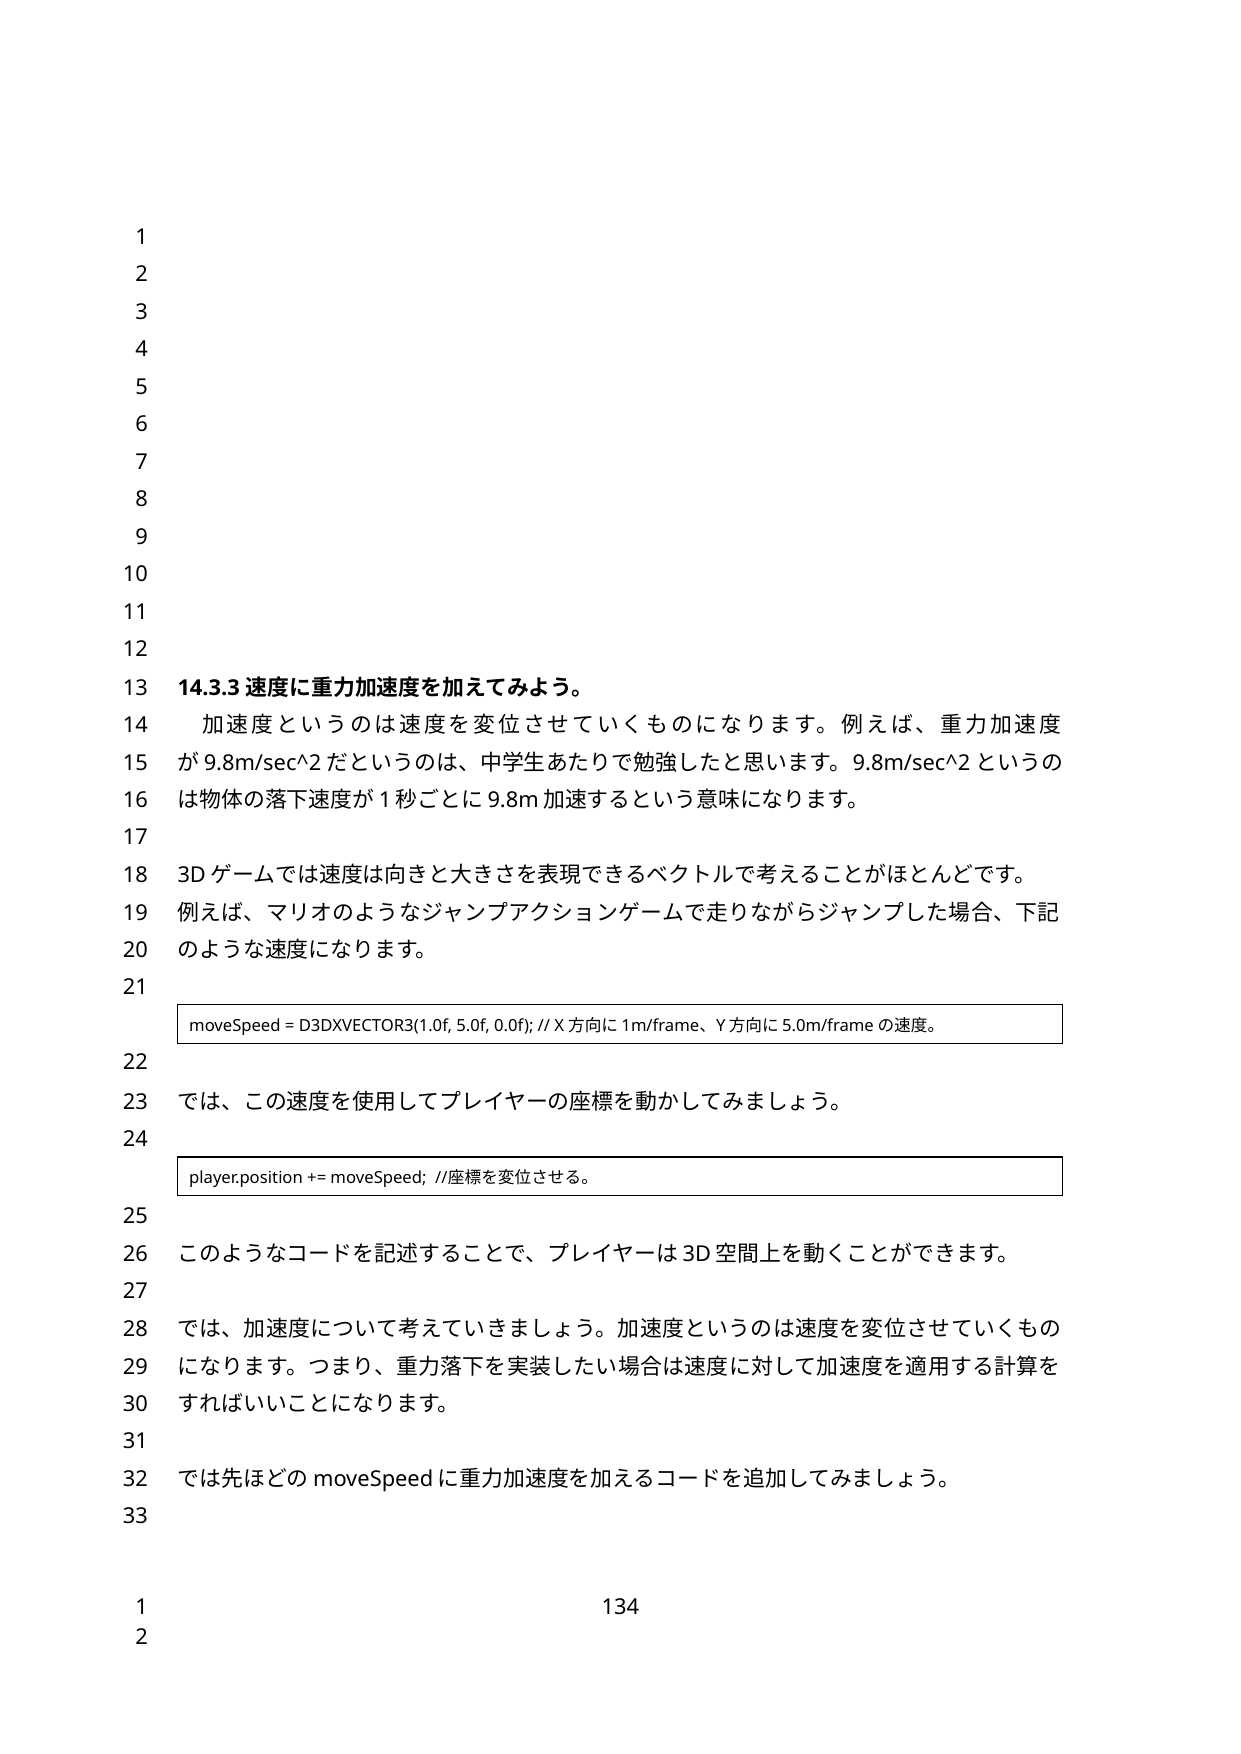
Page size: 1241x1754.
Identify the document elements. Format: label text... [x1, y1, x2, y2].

text 加速度というのは速度を変位させていくものになります。例えば、重力加速度が9.8m/sec^2だというのは、中学生あたりで勉強したと思います。9.8m/sec^2というのは物体の落下速度が1秒ごとに9.8m加速するという意味になります。 [177, 704, 1063, 817]
text では先ほどのmoveSpeedに重力加速度を加えるコードを追加してみましょう。 [177, 1458, 1063, 1496]
table_header player.position += moveSpeed; //座標を変位させる。 [178, 1158, 1062, 1195]
text では、この速度を使用してプレイヤーの座標を動かしてみましょう。 [177, 1081, 1063, 1119]
table_header moveSpeed = D3DXVECTOR3(1.0f, 5.0f, 0.0f); // X方向に1m/frame、Y方向に5.0m/frameの速度。 [178, 1005, 1062, 1043]
text 例えば、マリオのようなジャンプアクションゲームで走りながらジャンプした場合、下記のような速度になります。 [177, 892, 1063, 967]
text このようなコードを記述することで、プレイヤーは3D空間上を動くことができます。 [177, 1233, 1063, 1271]
text では、加速度について考えていきましょう。加速度というのは速度を変位させていくものになります。つまり、重力落下を実装したい場合は速度に対して加速度を適用する計算をすればいいことになります。 [177, 1308, 1063, 1421]
text 14.3.3 速度に重力加速度を加えてみよう。 [177, 667, 1063, 704]
text 3Dゲームでは速度は向きと大きさを表現できるベクトルで考えることがほとんどです。 [177, 854, 1063, 892]
